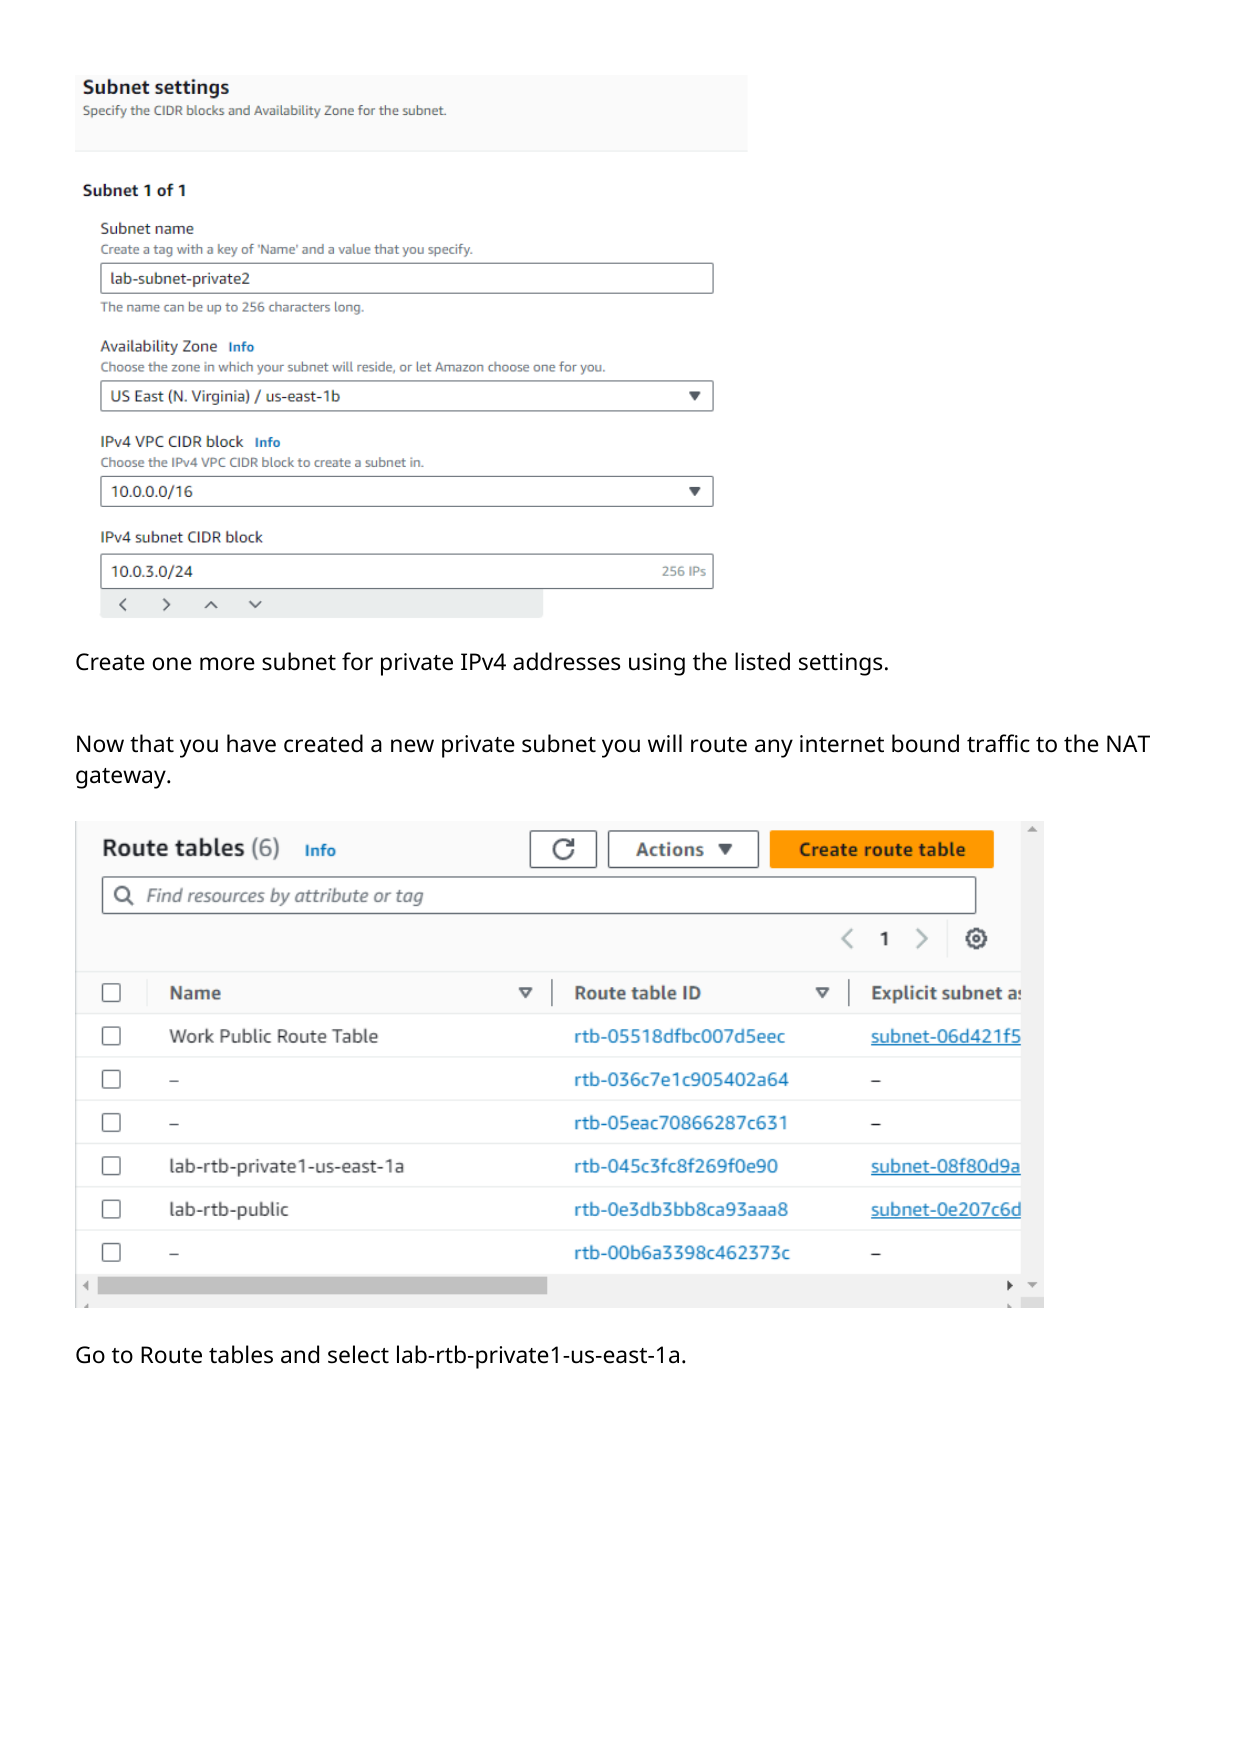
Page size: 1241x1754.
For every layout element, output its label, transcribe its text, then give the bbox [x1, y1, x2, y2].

picture [75, 821, 1044, 1308]
text Go to Route tables and select lab-rtb-private1-us-east-1a. [75, 1338, 1165, 1370]
picture [75, 75, 748, 628]
text Create one more subnet for private IPv4 addresses using the listed settings. [75, 646, 1165, 677]
text Now that you have created a new private subnet you will route any internet bound traffic to the NAT gateway. [75, 728, 1165, 790]
